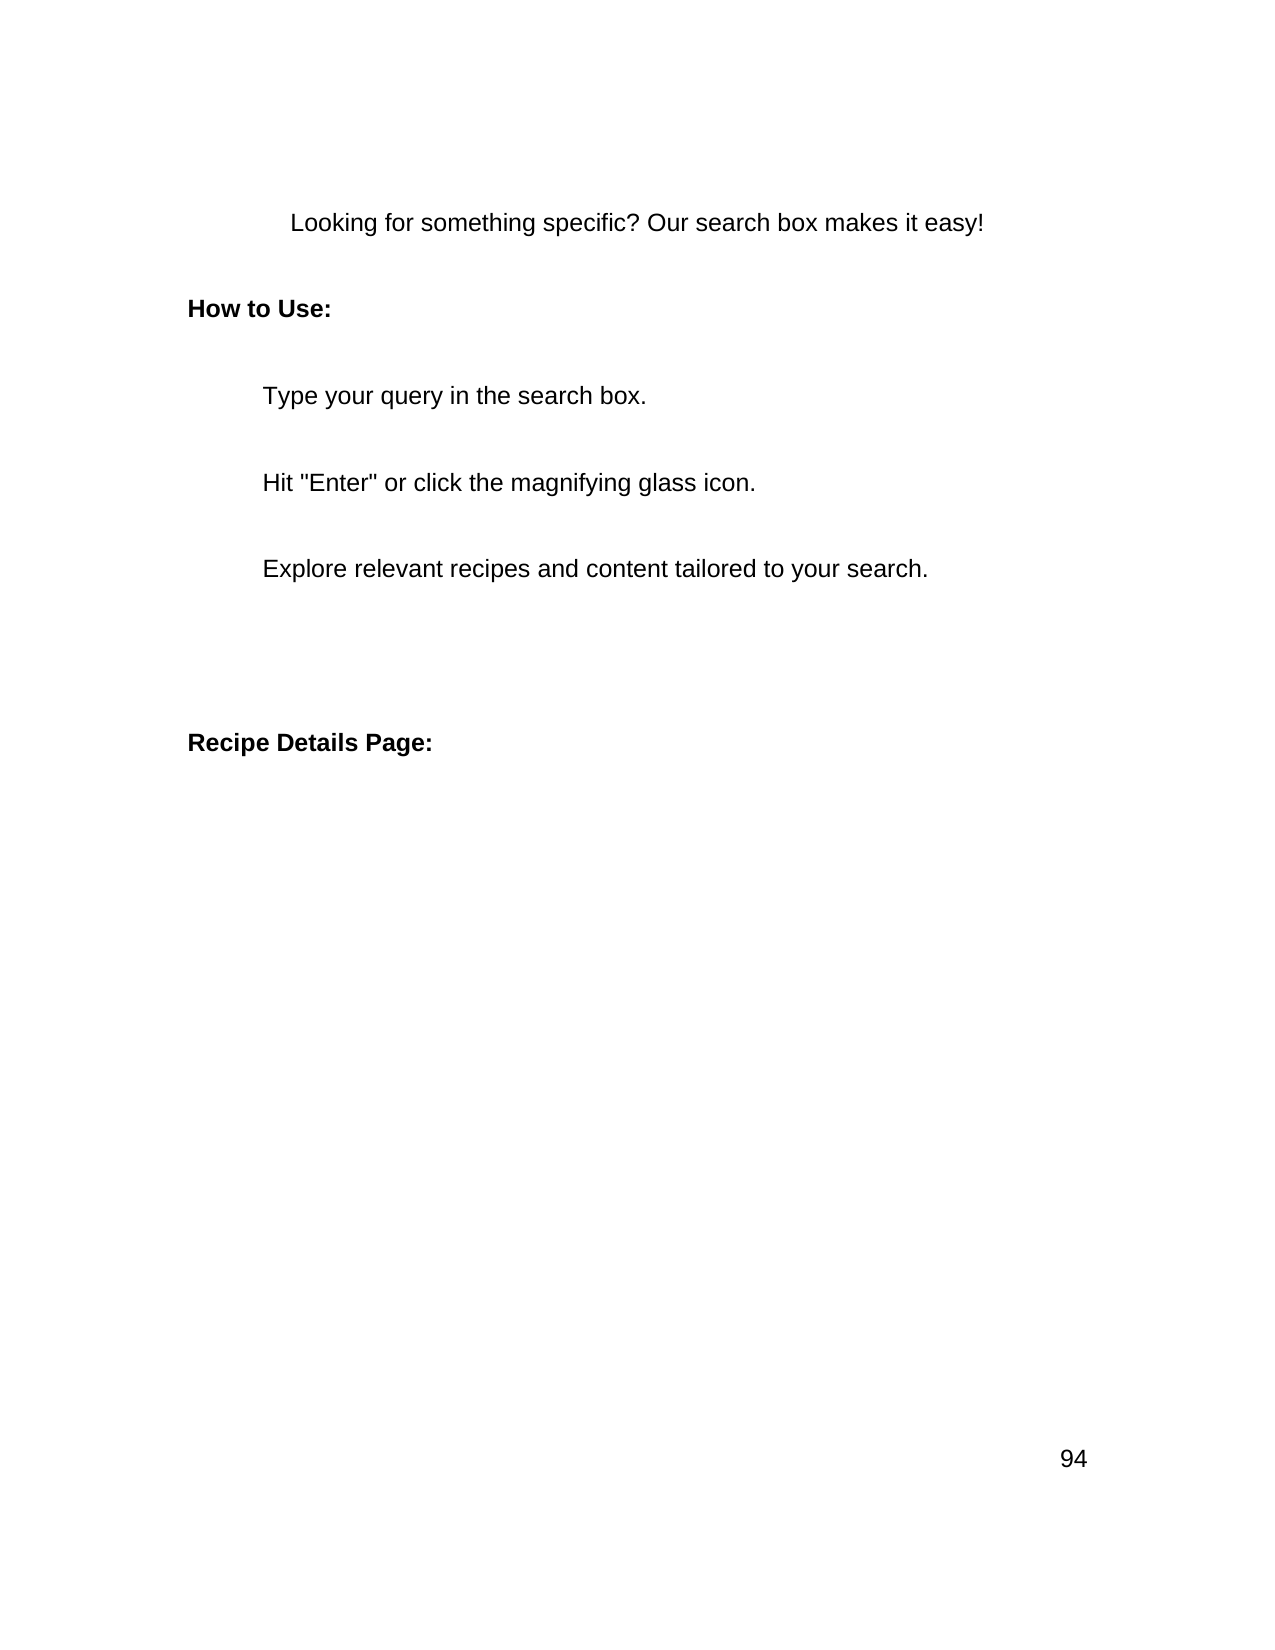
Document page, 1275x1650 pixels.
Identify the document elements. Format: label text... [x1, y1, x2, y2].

text Explore relevant recipes and content tailored to your search. [187, 554, 1087, 583]
text Hit "Enter" or click the magnifying glass icon. [187, 467, 1087, 496]
text How to Use: [187, 294, 1087, 323]
text Type your query in the search box. [187, 381, 1087, 409]
text Looking for something specific? Our search box makes it easy! [187, 150, 1087, 236]
text Recipe Details Page: [187, 727, 1087, 756]
